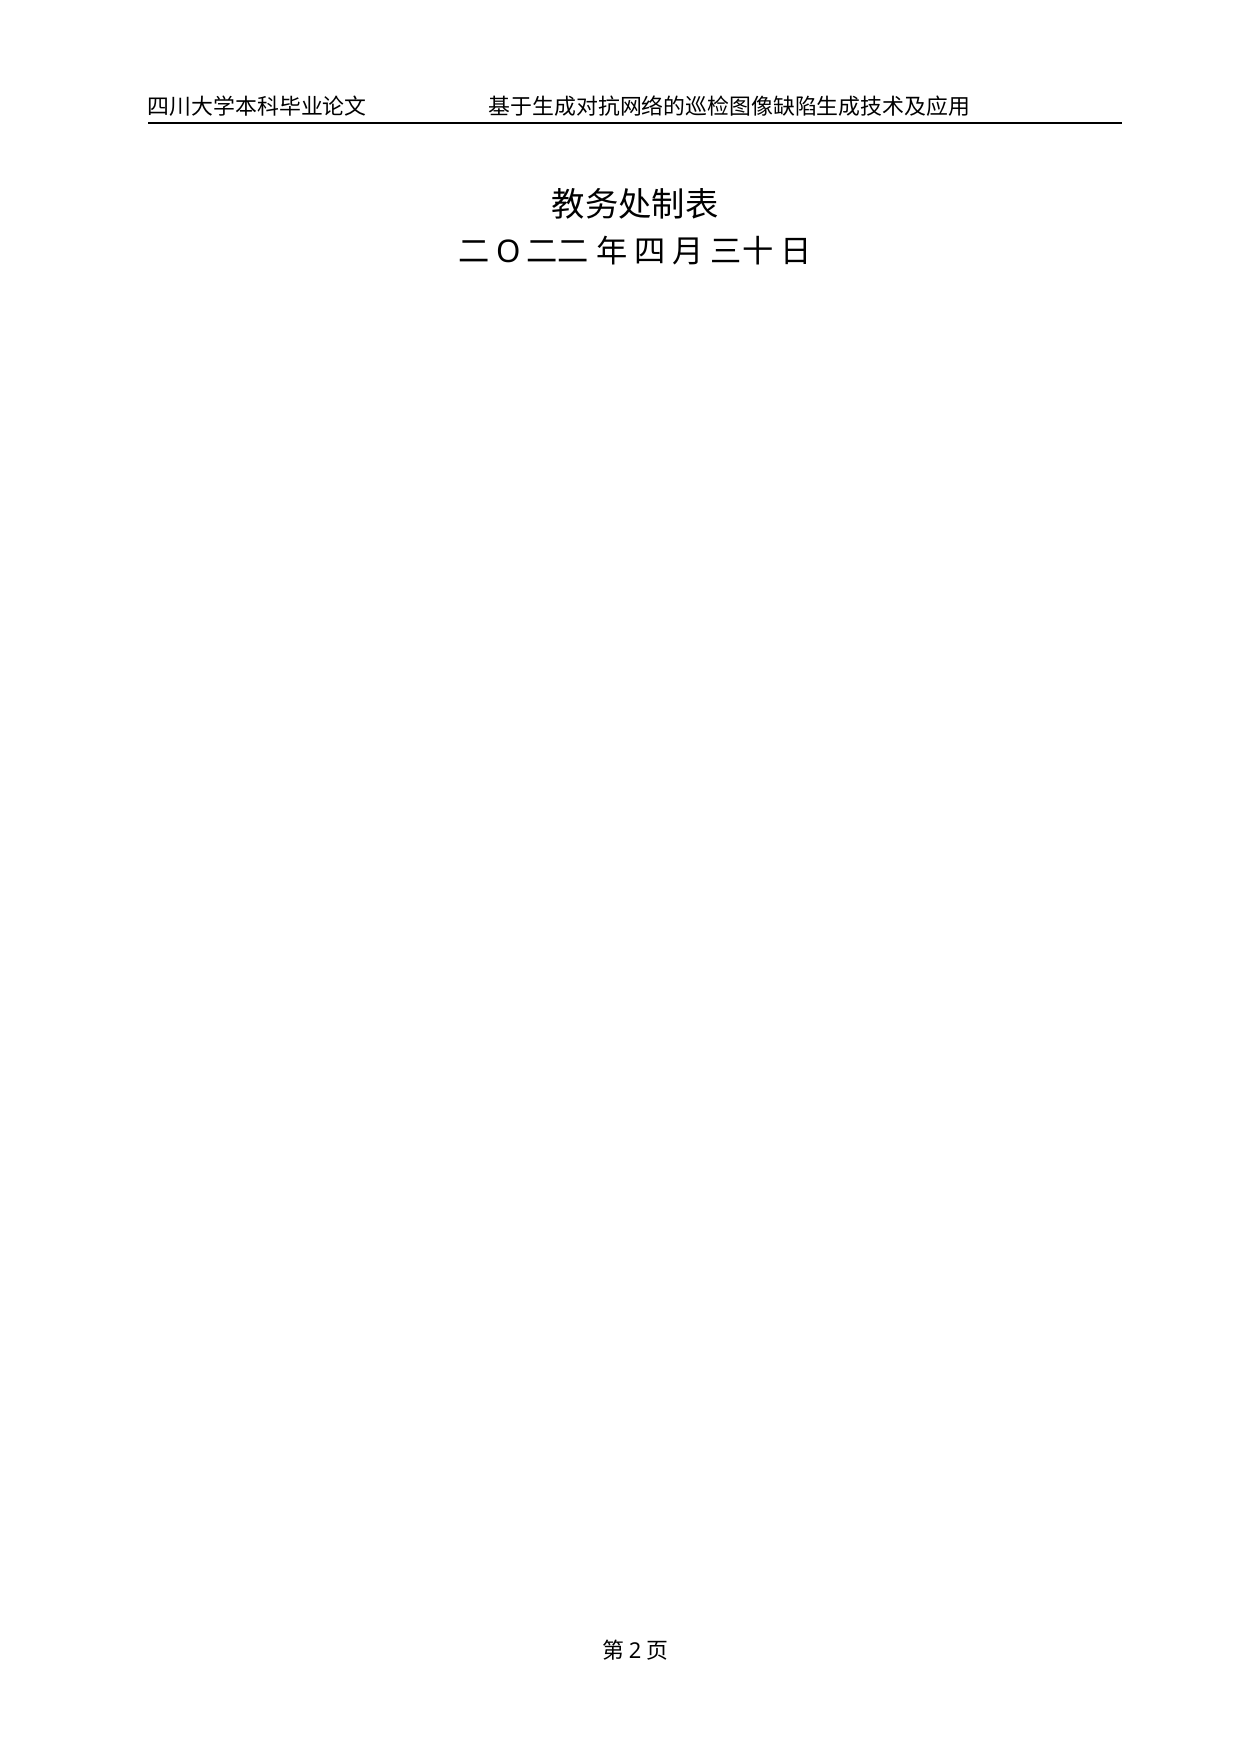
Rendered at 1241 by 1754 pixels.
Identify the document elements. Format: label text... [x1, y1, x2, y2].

text 二Ο二二 年 四 月 三十 日 [148, 226, 1122, 271]
text 教务处制表 [148, 177, 1122, 226]
